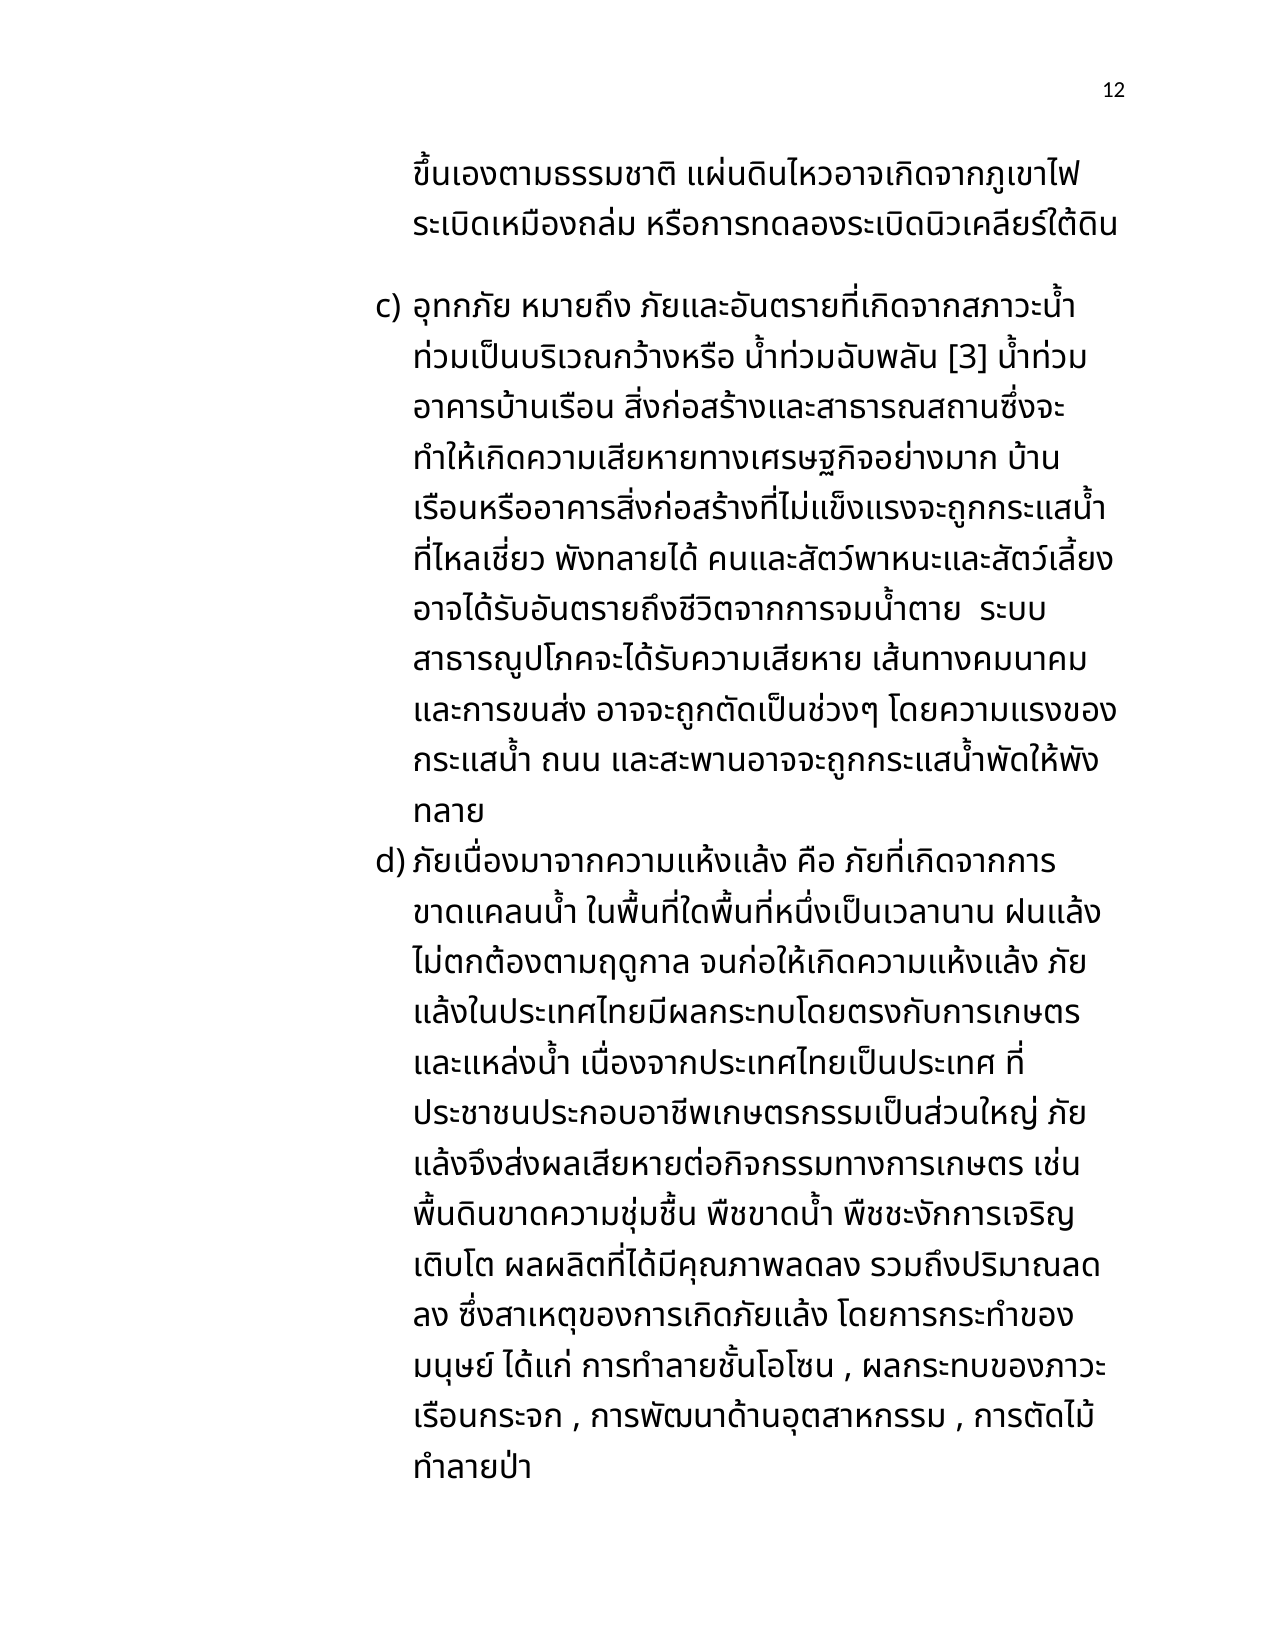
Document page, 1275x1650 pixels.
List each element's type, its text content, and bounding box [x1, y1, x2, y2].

list อุทกภัย หมายถึง ภัยและอันตรายที่เกิดจากสภาวะน้ำท่วมเป็นบริเวณกว้างหรือ น้ำท่วมฉับพลัน [3] น้ำท่วมอาคารบ้านเรือน สิ่งก่อสร้างและสาธารณสถานซึ่งจะทำให้เกิดความเสียหายทางเศรษฐกิจอย่างมาก บ้านเรือนหรืออาคารสิ่งก่อสร้างที่ไม่แข็งแรงจะถูกกระแสน้ำที่ไหลเชี่ยว พังทลายได้ คนและสัตว์พาหนะและสัตว์เลี้ยงอาจได้รับอันตรายถึงชีวิตจากการจมน้ำตาย ระบบสาธารณูปโภคจะได้รับความเสียหาย เส้นทางคมนาคมและการขนส่ง อาจจะถูกตัดเป็นช่วงๆ โดยความแรงของ กระแสน้ำ ถนน และสะพานอาจจะถูกกระแสน้ำพัดให้พังทลาย [375, 282, 1125, 837]
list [375, 150, 1125, 251]
list ภัยเนื่องมาจากความแห้งแล้ง คือ ภัยที่เกิดจากการขาดแคลนน้ำ ในพื้นที่ใดพื้นที่หนึ่งเป็นเวลานาน ฝนแล้งไม่ตกต้องตามฤดูกาล จนก่อให้เกิดความแห้งแล้ง ภัยแล้งในประเทศไทยมีผลกระทบโดยตรงกับการเกษตรและแหล่งน้ำ เนื่องจากประเทศไทยเป็นประเทศ ที่ประชาชนประกอบอาชีพเกษตรกรรมเป็นส่วนใหญ่ ภัยแล้งจึงส่งผลเสียหายต่อกิจกรรมทางการเกษตร เช่น พื้นดินขาดความชุ่มชื้น พืชขาดน้ำ พืชชะงักการเจริญเติบโต ผลผลิตที่ได้มีคุณภาพลดลง รวมถึงปริมาณลดลง ซึ่งสาเหตุของการเกิดภัยแล้ง โดยการกระทำของมนุษย์ ได้แก่ การทำลายชั้นโอโซน , ผลกระทบของภาวะเรือนกระจก , การพัฒนาด้านอุตสาหกรรม , การตัดไม้ทำลายป่า [375, 837, 1125, 1493]
